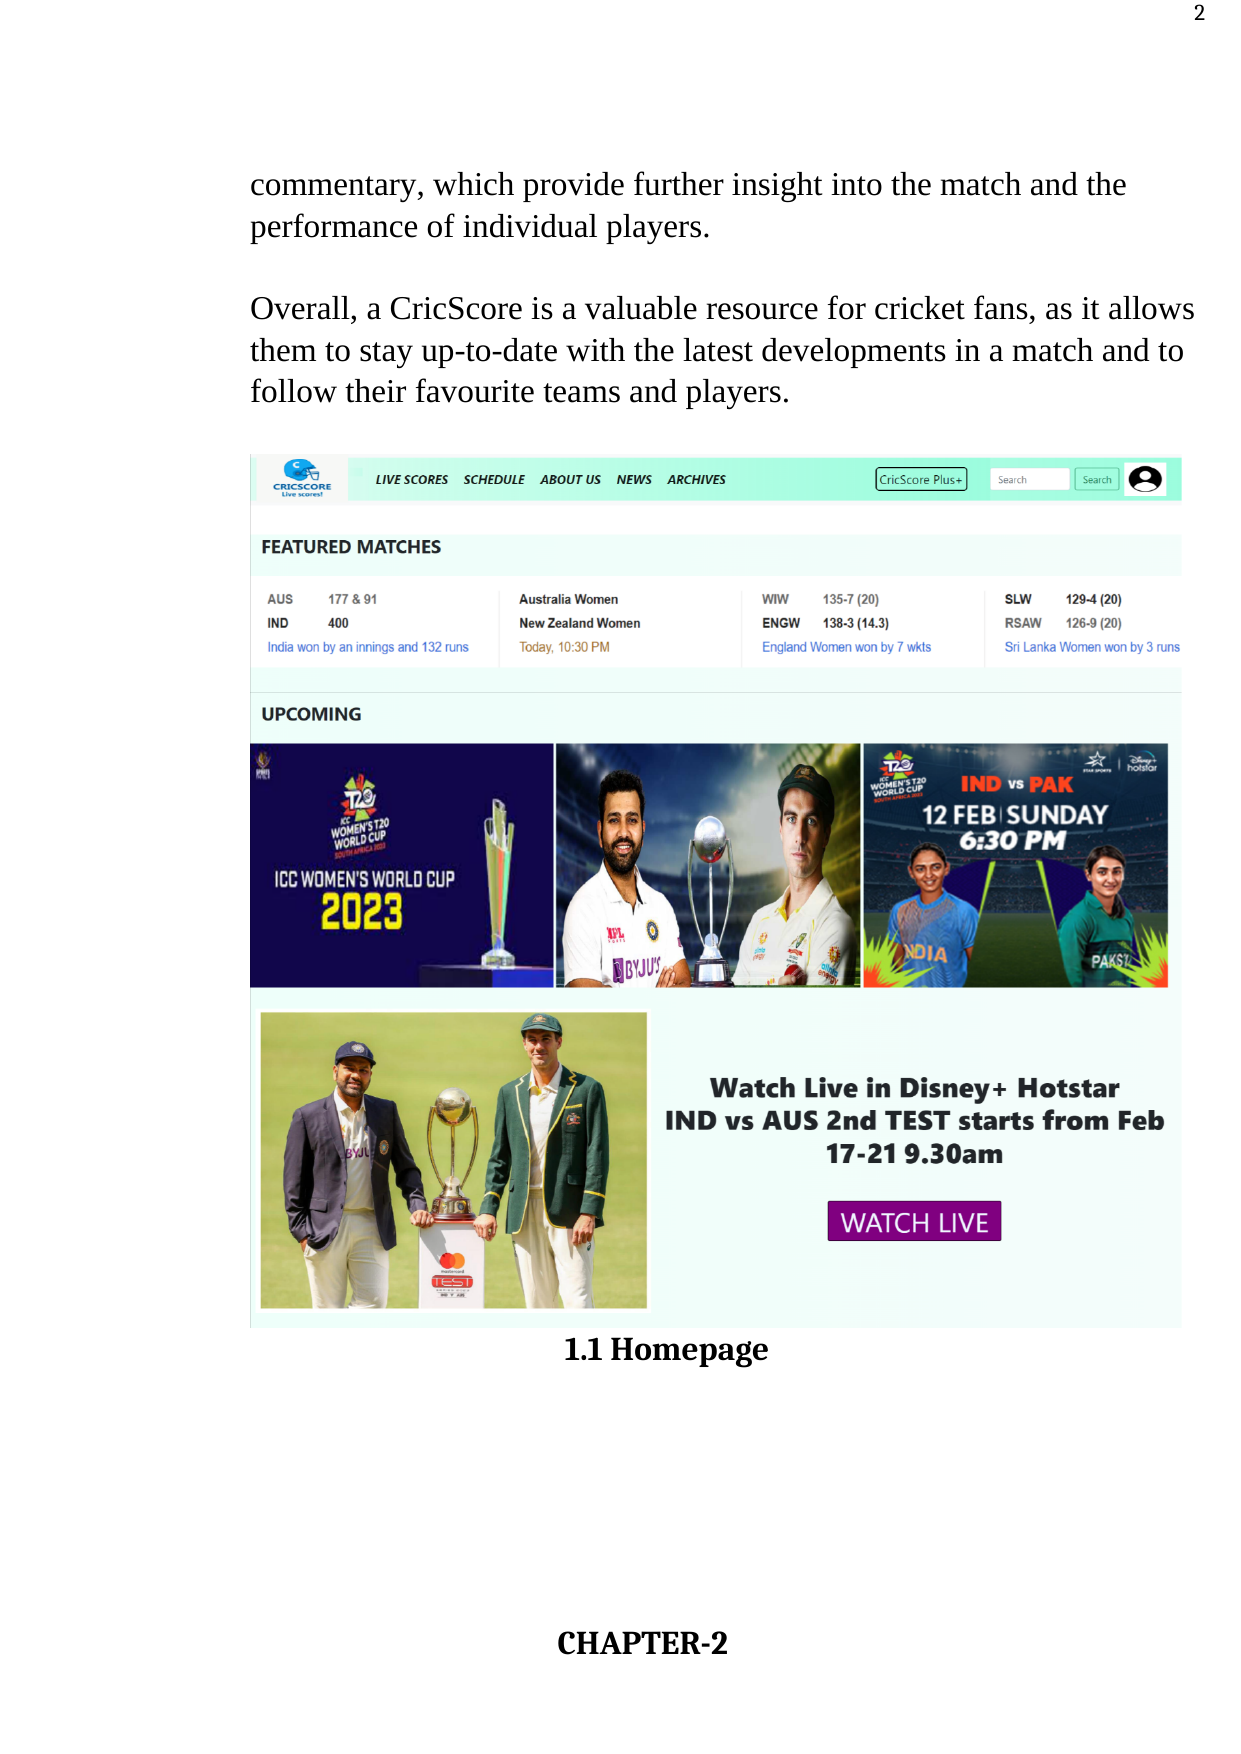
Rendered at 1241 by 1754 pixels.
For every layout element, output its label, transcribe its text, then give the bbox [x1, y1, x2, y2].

list CHAPTER-2 [250, 1625, 1205, 1663]
picture [250, 454, 1182, 1328]
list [250, 164, 1205, 244]
list 1.1 Homepage [250, 1330, 1205, 1368]
list Overall, a CricScore is a valuable resource for cricket fans, as it allows them to stay up-to-date with the latest developments in a match and to follow their favourite teams and players. [250, 289, 1205, 410]
